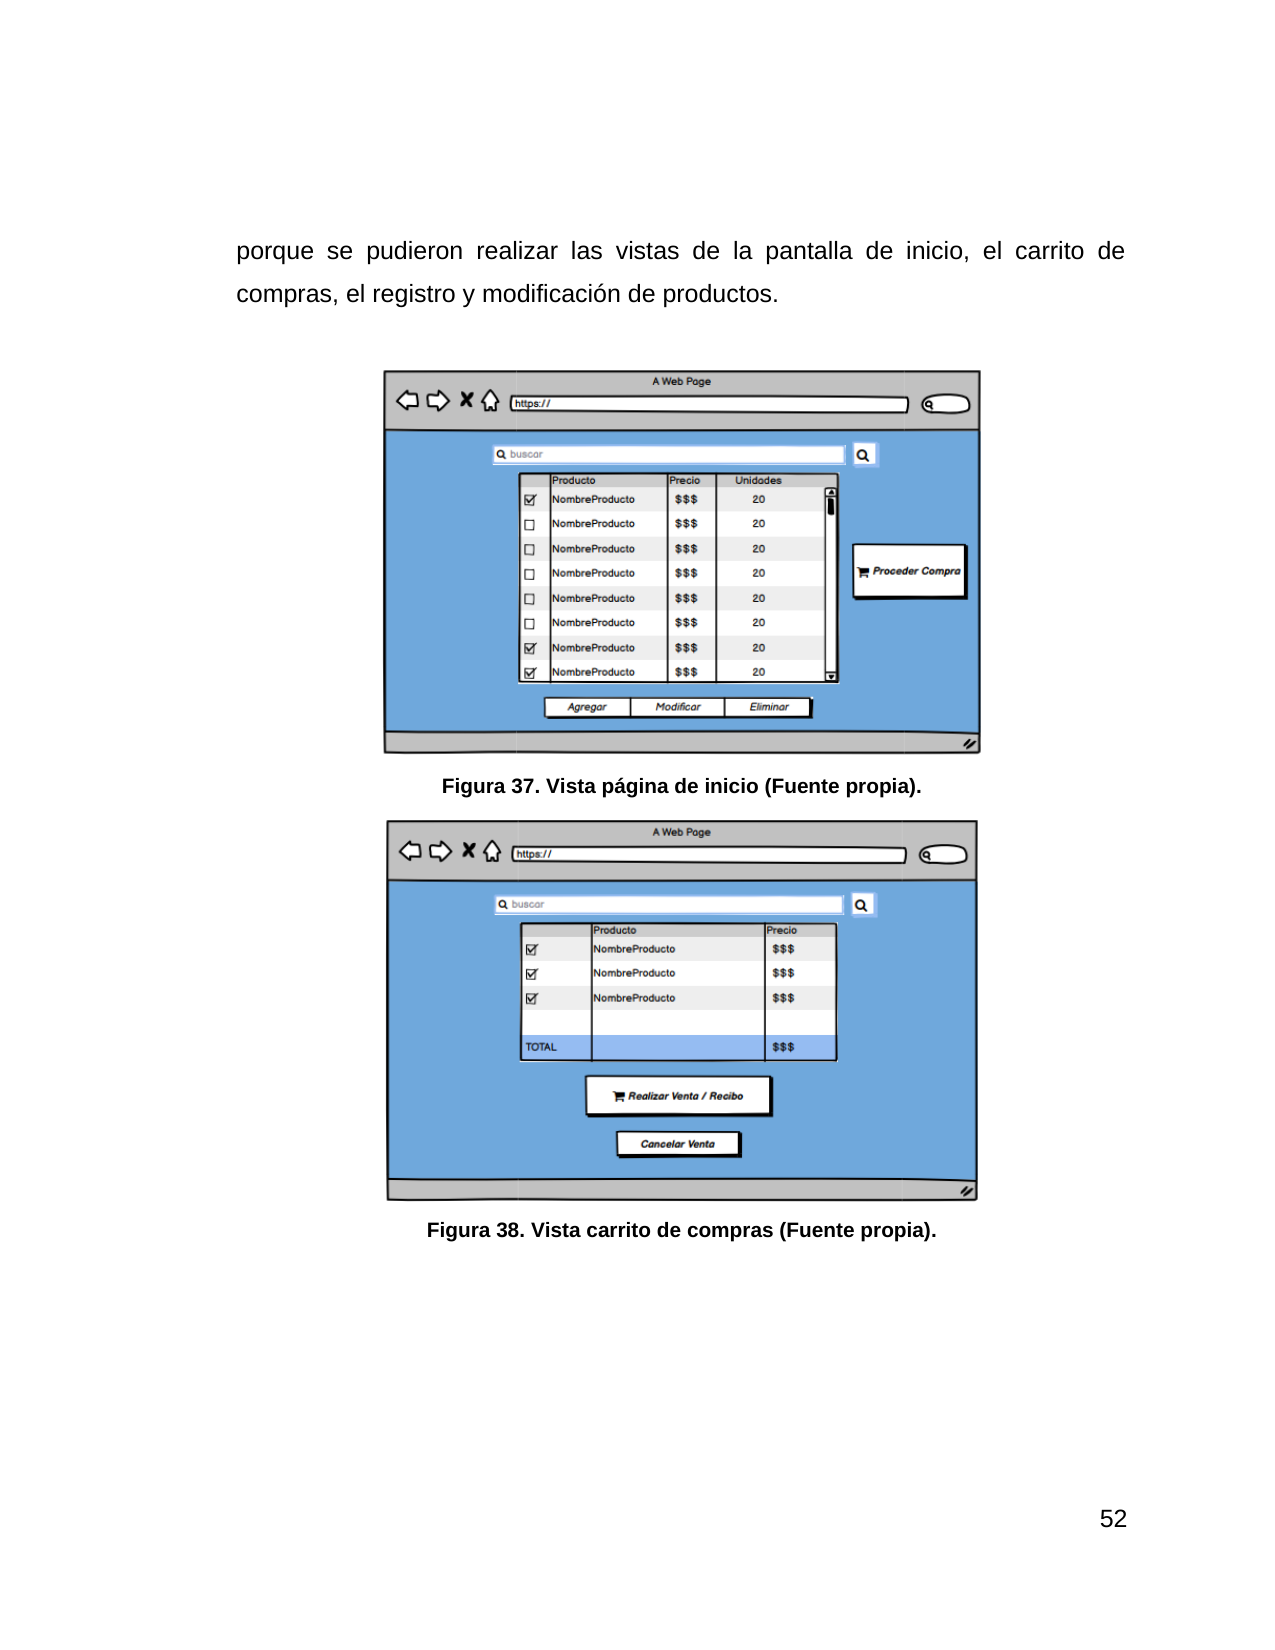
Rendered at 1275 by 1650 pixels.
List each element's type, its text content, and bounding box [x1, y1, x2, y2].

text Figura 38. Vista carrito de compras (Fuente propia). [236, 1217, 1127, 1241]
picture [379, 365, 984, 760]
picture [382, 818, 982, 1203]
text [236, 236, 1127, 308]
text Figura 37. Vista página de inicio (Fuente propia). [236, 774, 1127, 798]
